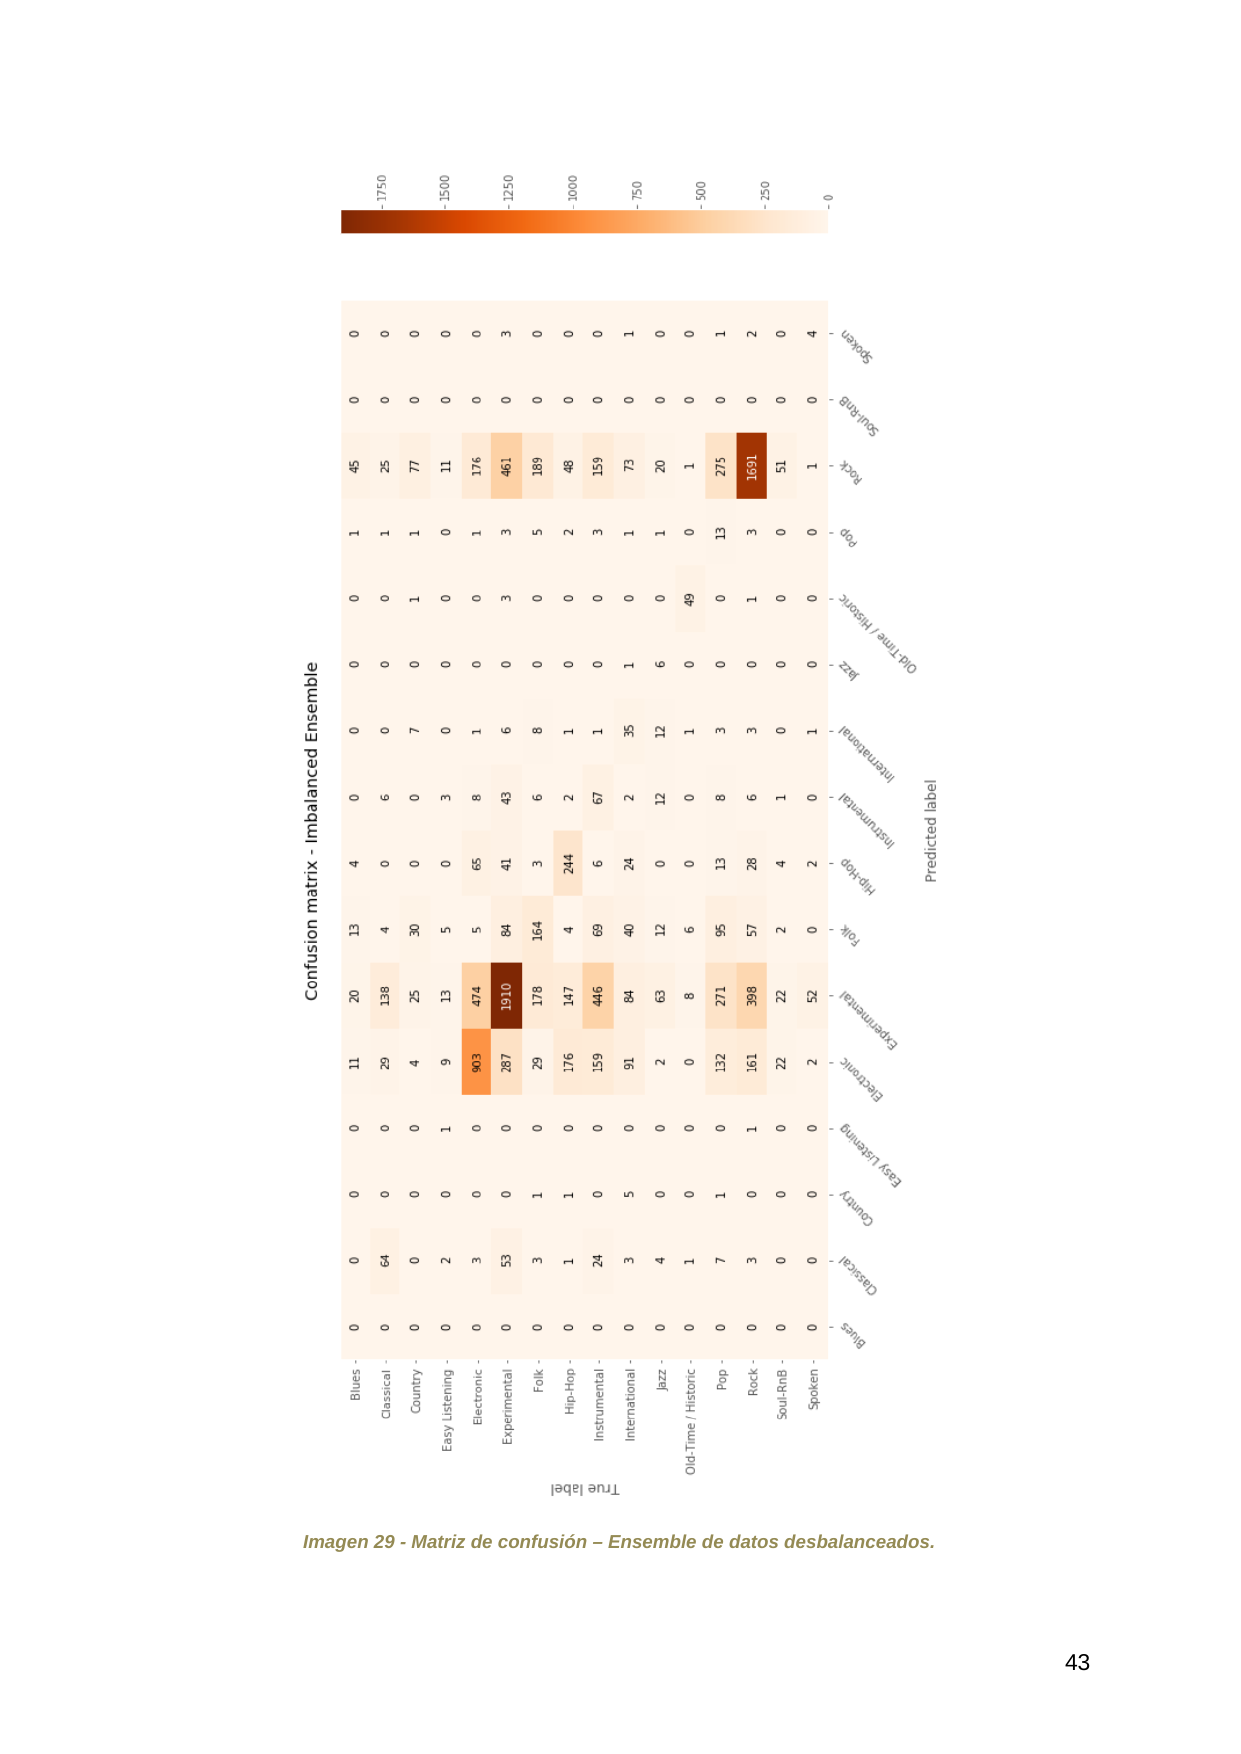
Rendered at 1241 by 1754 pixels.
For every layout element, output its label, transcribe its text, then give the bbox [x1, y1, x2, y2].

picture [292, 154, 951, 1505]
text Imagen 29 - Matriz de confusión – Ensemble de datos desbalanceados. [150, 1531, 1090, 1552]
